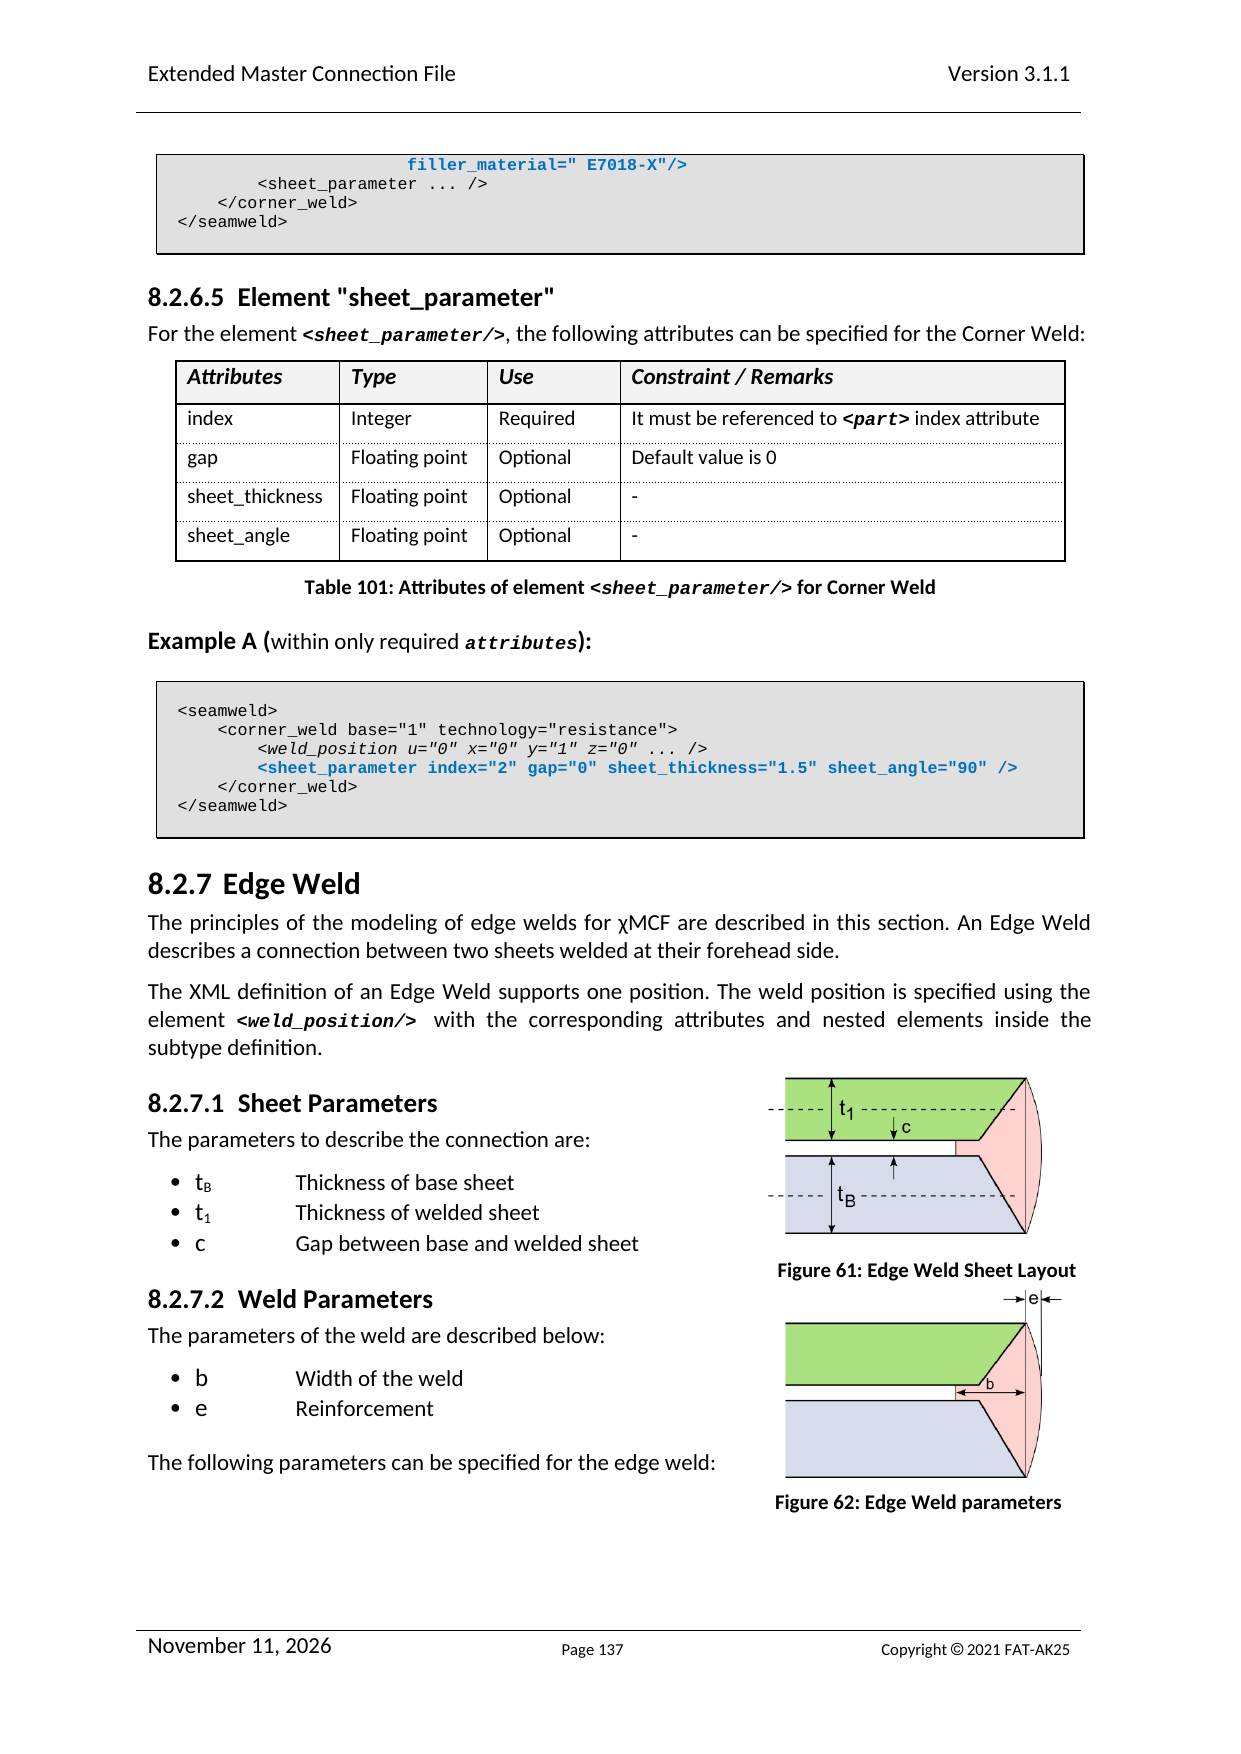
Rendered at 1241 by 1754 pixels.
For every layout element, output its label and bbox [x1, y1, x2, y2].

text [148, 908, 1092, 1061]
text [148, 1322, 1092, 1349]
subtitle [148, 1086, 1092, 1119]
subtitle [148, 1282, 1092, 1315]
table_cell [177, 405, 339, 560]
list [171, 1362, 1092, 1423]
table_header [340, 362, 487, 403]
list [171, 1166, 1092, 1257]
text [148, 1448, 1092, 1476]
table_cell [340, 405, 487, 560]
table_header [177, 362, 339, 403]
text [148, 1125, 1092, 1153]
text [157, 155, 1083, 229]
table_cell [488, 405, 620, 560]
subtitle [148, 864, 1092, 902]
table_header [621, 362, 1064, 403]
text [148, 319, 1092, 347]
picture [768, 1119, 1062, 1125]
picture [785, 1315, 1062, 1322]
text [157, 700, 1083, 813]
picture [785, 1349, 1062, 1362]
picture [785, 1423, 1062, 1448]
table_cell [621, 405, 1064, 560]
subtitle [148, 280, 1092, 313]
picture [768, 1068, 1062, 1086]
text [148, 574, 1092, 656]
picture [768, 1153, 1062, 1166]
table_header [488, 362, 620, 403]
